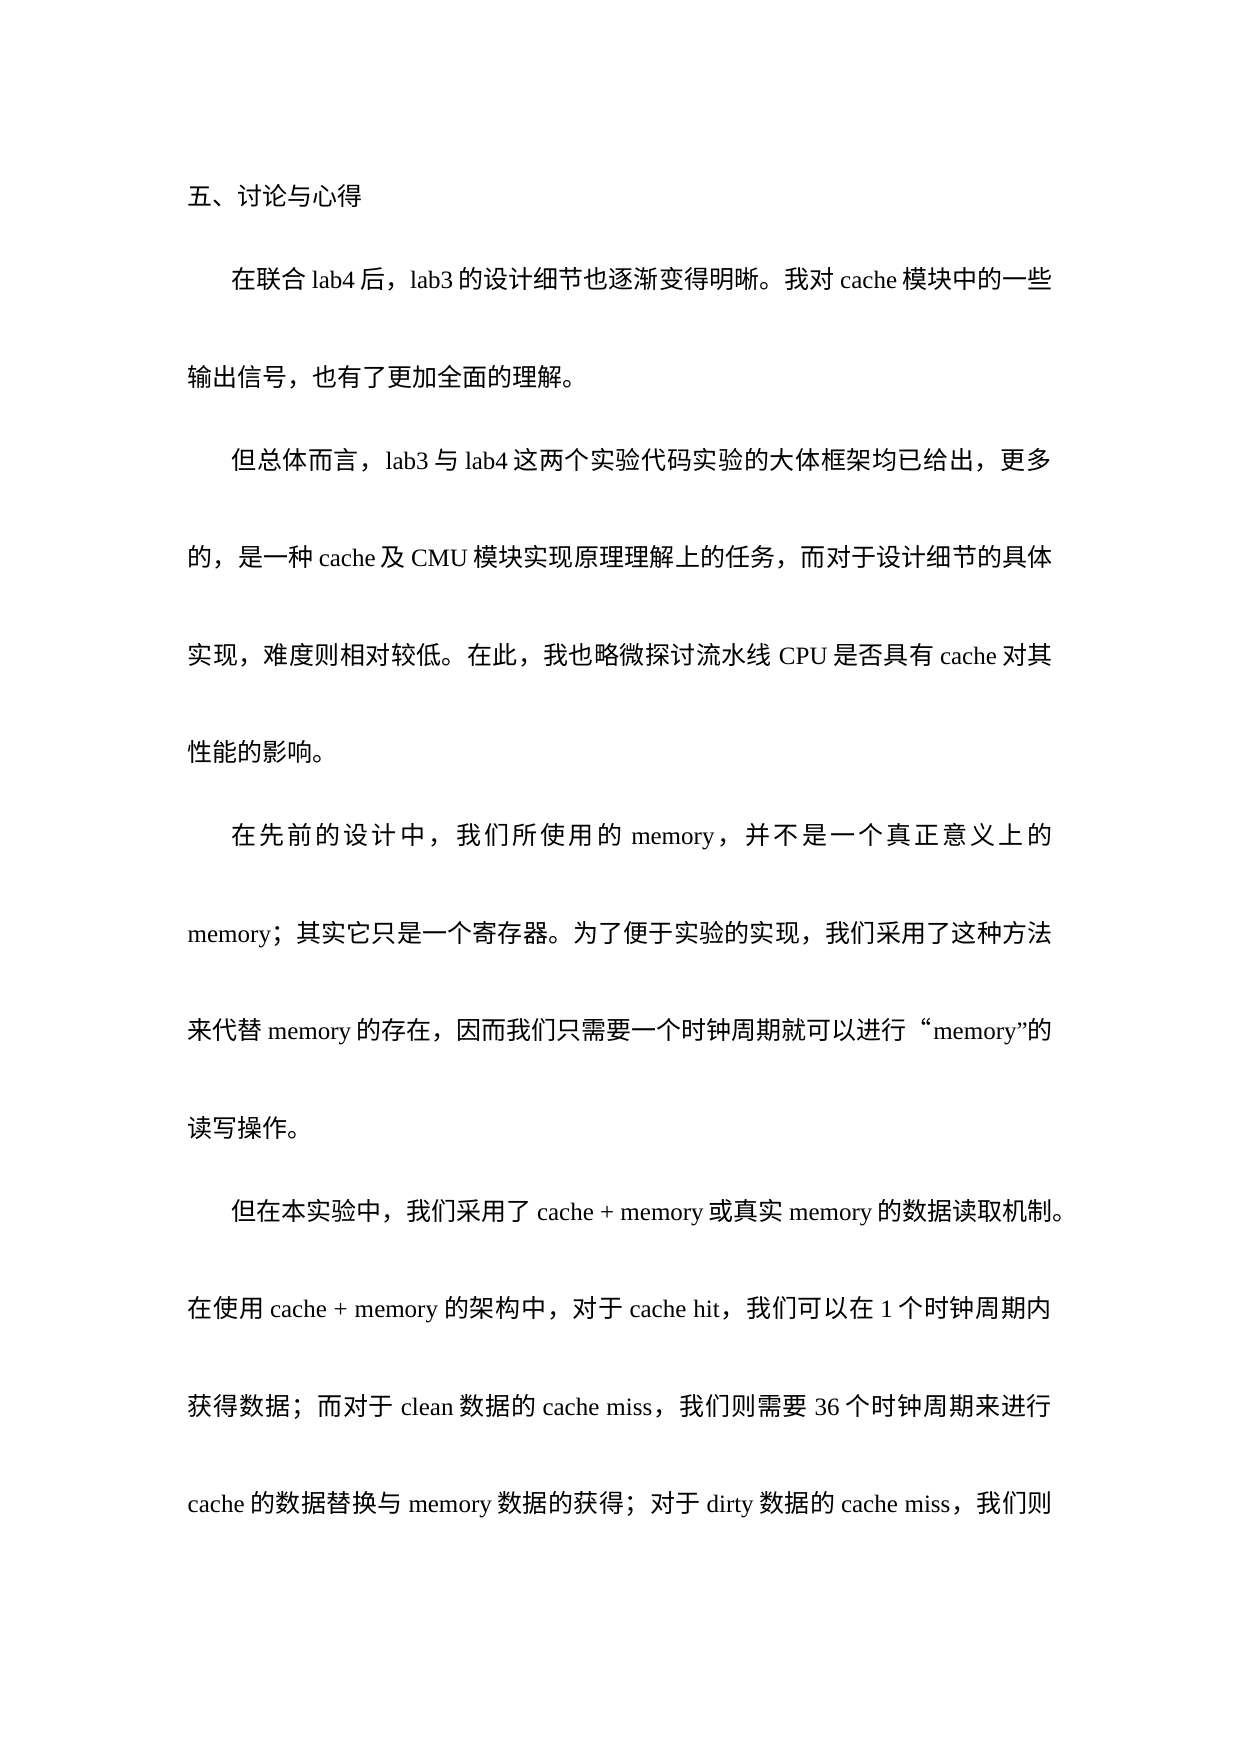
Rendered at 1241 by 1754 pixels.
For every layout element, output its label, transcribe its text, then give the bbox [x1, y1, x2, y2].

text 但总体而言，lab3与lab4这两个实验代码实验的大体框架均已给出，更多的，是一种cache及CMU模块实现原理理解上的任务，而对于设计细节的具体实现，难度则相对较低。在此，我也略微探讨流水线CPU是否具有cache对其性能的影响。 [187, 426, 1053, 783]
text 在先前的设计中，我们所使用的memory，并不是一个真正意义上的memory；其实它只是一个寄存器。为了便于实验的实现，我们采用了这种方法来代替memory的存在，因而我们只需要一个时钟周期就可以进行“memory”的读写操作。 [187, 801, 1053, 1159]
list 五、讨论与心得 [187, 162, 1053, 227]
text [187, 1177, 1053, 1534]
text 在联合lab4后，lab3的设计细节也逐渐变得明晰。我对cache模块中的一些输出信号，也有了更加全面的理解。 [187, 245, 1053, 408]
